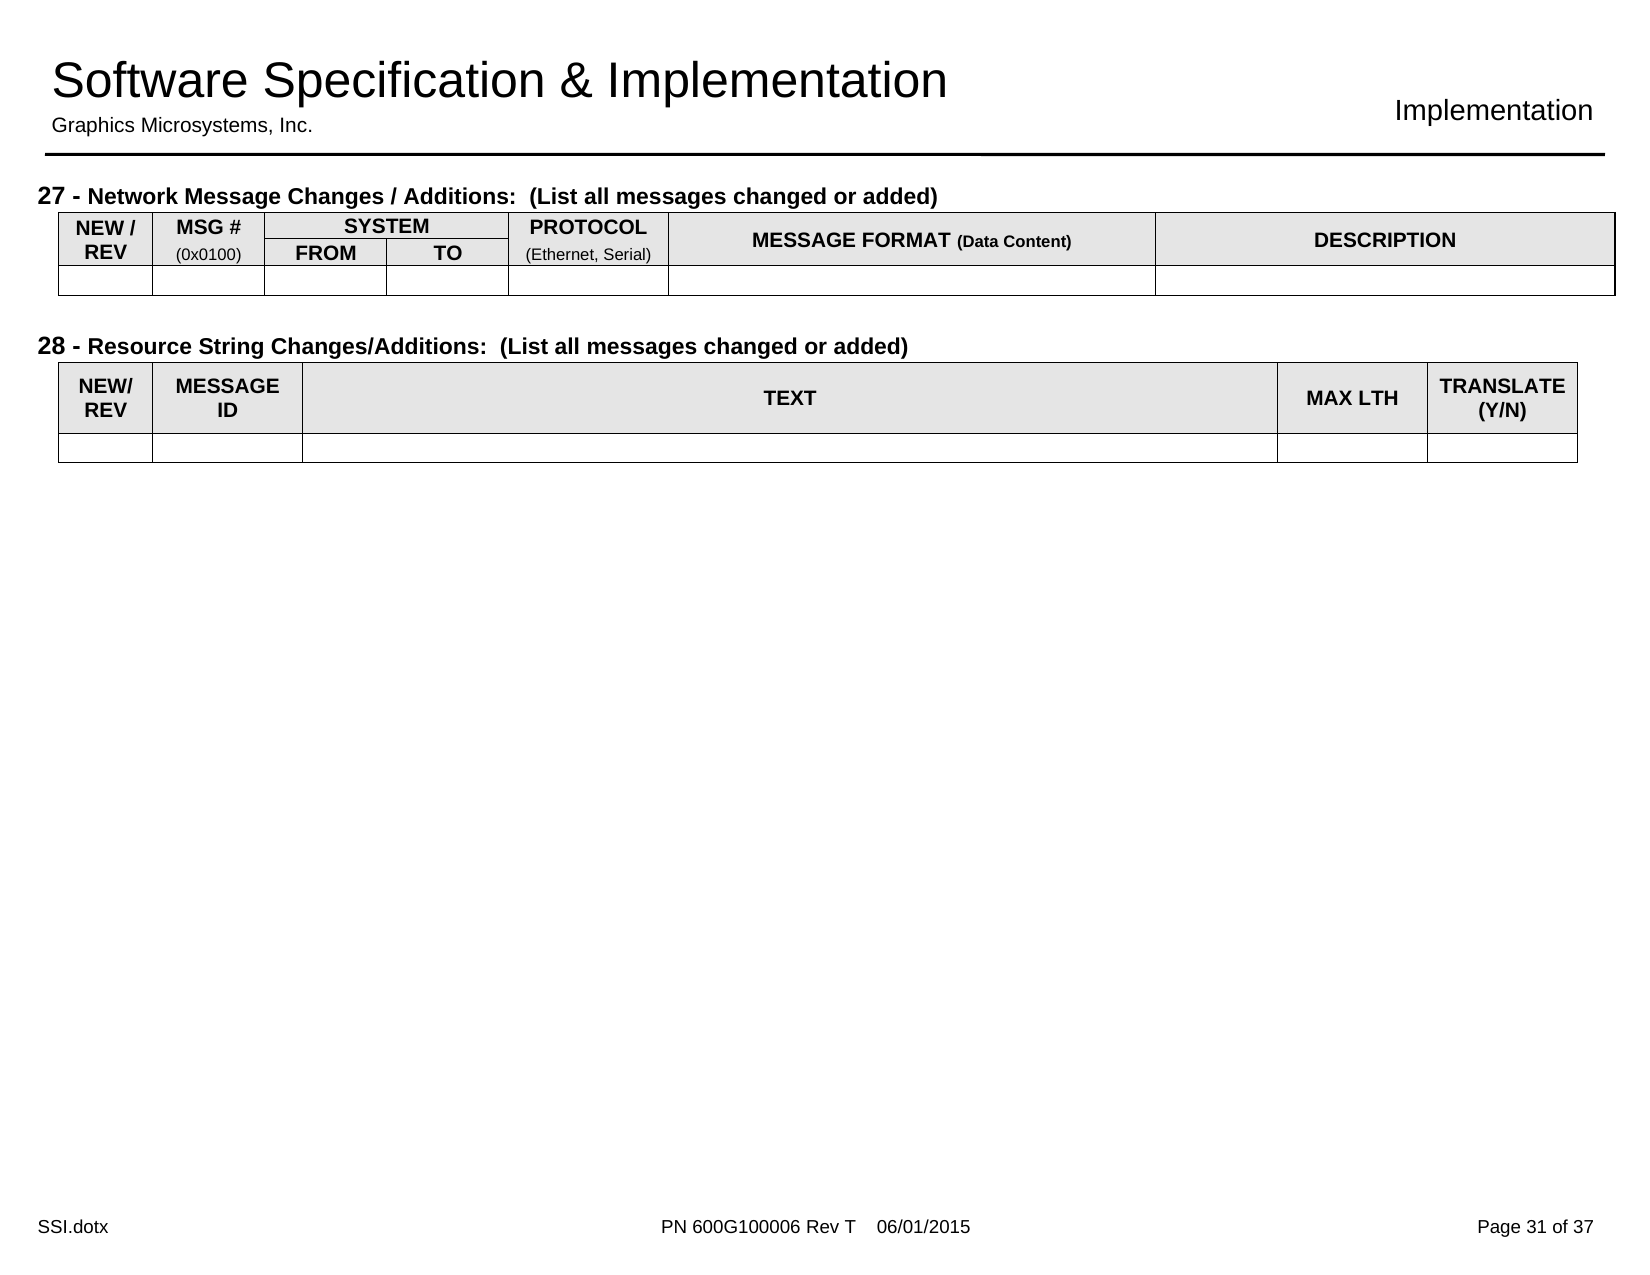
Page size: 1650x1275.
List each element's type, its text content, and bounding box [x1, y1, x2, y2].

table_header MESSAGE ID [153, 363, 302, 433]
subtitle Network Message Changes / Additions: (List all messages changed or added) [37, 181, 1612, 210]
table_cell [265, 266, 386, 295]
table_cell TO [387, 239, 508, 265]
table_header MAX LTH [1278, 363, 1427, 433]
table_header MSG # (0x0100) [153, 213, 264, 265]
table_cell [59, 266, 152, 295]
table_header SYSTEM [265, 213, 508, 238]
table_cell [669, 266, 1155, 295]
subtitle Resource String Changes/Additions: (List all messages changed or added) [37, 331, 1612, 360]
table_header TRANSLATE (Y/N) [1428, 363, 1577, 433]
table_cell [153, 434, 302, 462]
table_header DESCRIPTION [1156, 213, 1614, 265]
table_cell [1278, 434, 1427, 462]
table_cell [1156, 266, 1614, 295]
table_header NEW/ REV [59, 363, 152, 433]
table_header TEXT [303, 363, 1277, 433]
table_header PROTOCOL (Ethernet, Serial) [509, 213, 668, 265]
table_cell [59, 434, 152, 462]
table_cell [387, 266, 508, 295]
table_cell [303, 434, 1277, 462]
table_cell [153, 266, 264, 295]
table_cell [1428, 434, 1577, 462]
table_cell FROM [265, 239, 386, 265]
table_header MESSAGE FORMAT (Data Content) [669, 213, 1155, 265]
table_cell [509, 266, 668, 295]
table_header NEW / REV [59, 213, 152, 265]
